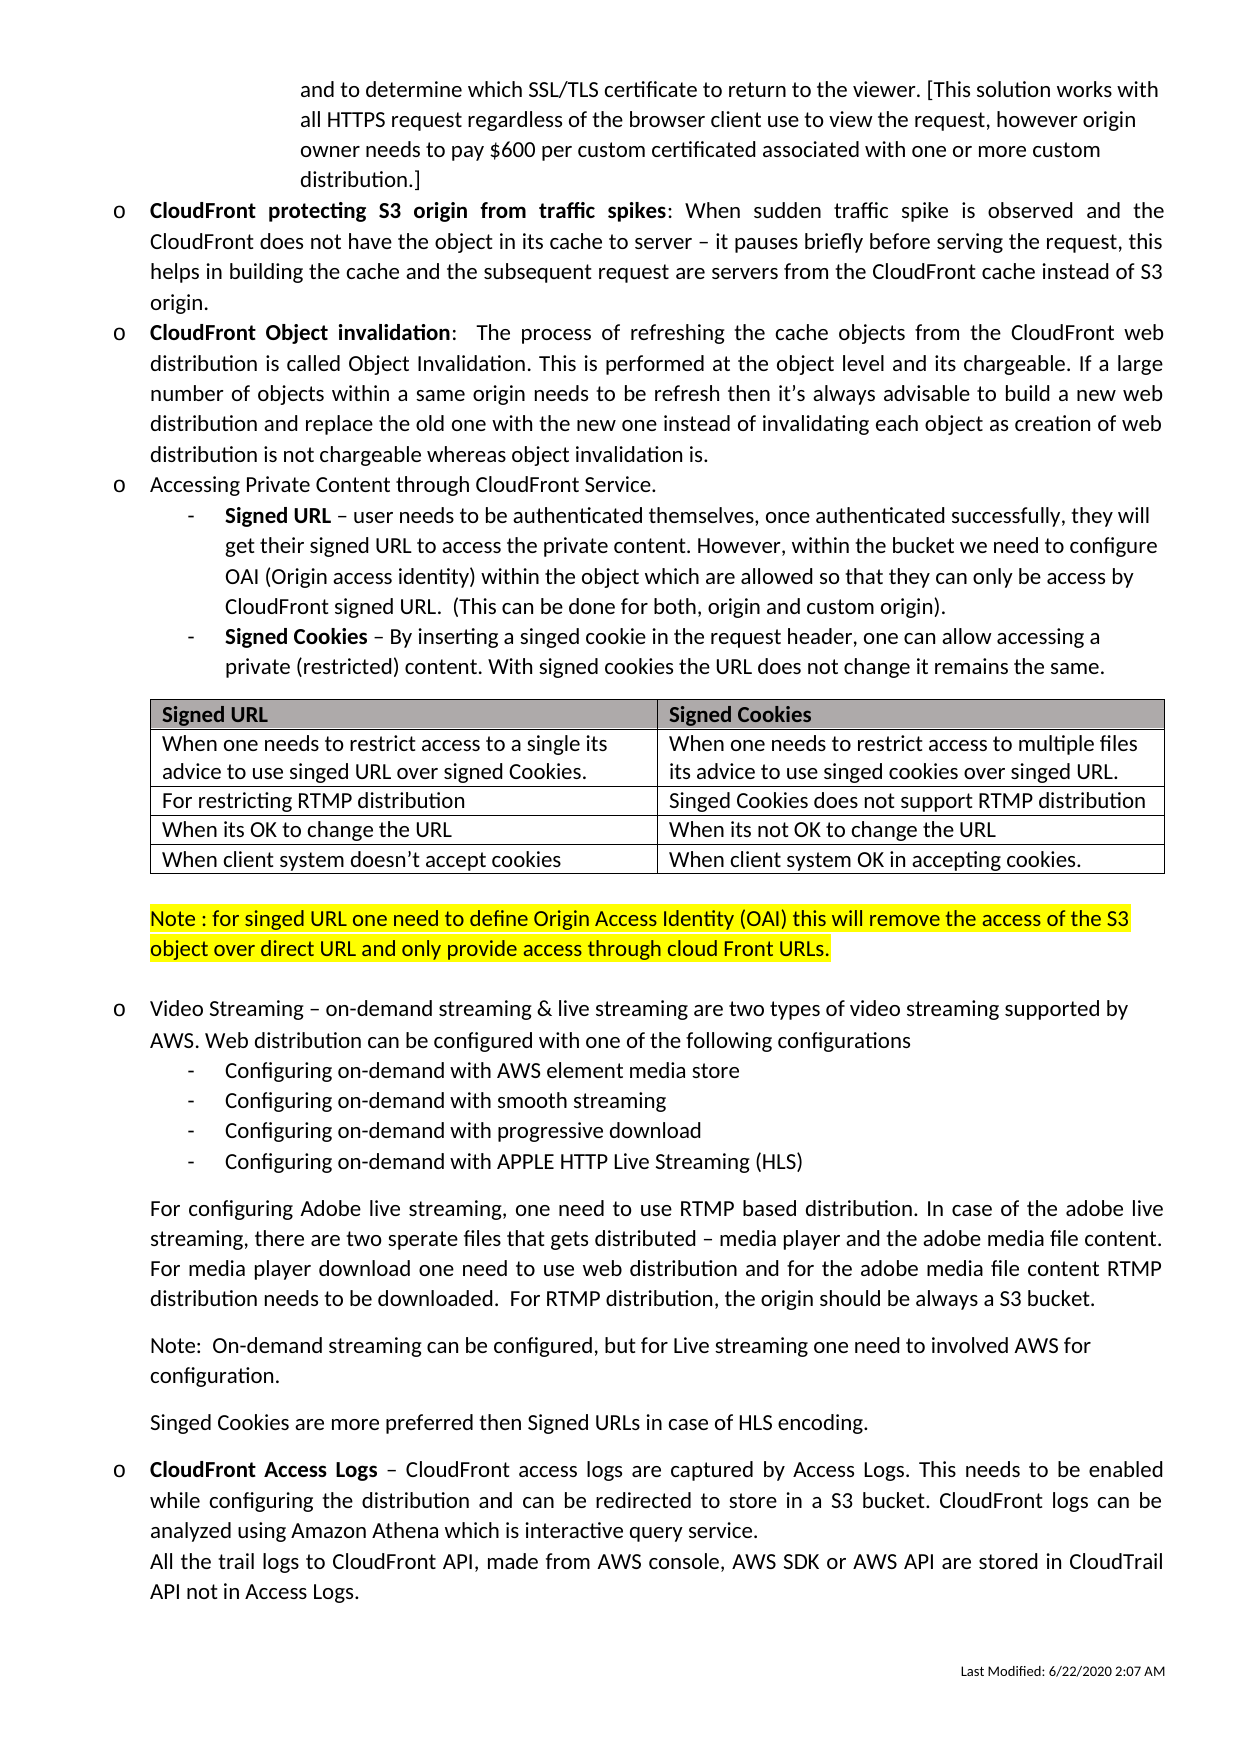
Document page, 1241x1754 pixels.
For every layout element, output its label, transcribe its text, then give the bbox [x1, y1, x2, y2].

list CloudFront protecting S3 origin from traffic spikes: When sudden traffic spike is observed and the CloudFront does not have the object in its cache to server – it pauses briefly before serving the request, this helps in building the cache and the subsequent request are servers from the CloudFront cache instead of S3 origin. [112, 196, 1165, 316]
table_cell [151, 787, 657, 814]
list Accessing Private Content through CloudFront Service. [112, 470, 1165, 499]
list Signed URL – user needs to be authenticated themselves, once authenticated successfully, they will get their signed URL to access the private content. However, within the bucket we need to configure OAI (Origin access identity) within the object which are allowed so that they can only be access by CloudFront signed URL. (This can be done for both, origin and custom origin). [187, 501, 1165, 620]
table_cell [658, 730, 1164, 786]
list CloudFront Object invalidation: The process of refreshing the cache objects from the CloudFront web distribution is called Object Invalidation. This is performed at the object level and its chargeable. If a large number of objects within a same origin needs to be refresh then it’s always advisable to build a new web distribution and replace the old one with the new one instead of invalidating each object as creation of web distribution is not chargeable whereas object invalidation is. [112, 318, 1165, 468]
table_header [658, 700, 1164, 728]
list CloudFront Access Logs – CloudFront access logs are captured by Access Logs. This needs to be enabled while configuring the distribution and can be redirected to store in a S3 bucket. CloudFront logs can be analyzed using Amazon Athena which is interactive query service. [112, 1455, 1165, 1545]
list Video Streaming – on-demand streaming & live streaming are two types of video streaming supported by AWS. Web distribution can be configured with one of the following configurations [112, 994, 1165, 1054]
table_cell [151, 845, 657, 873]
list Configuring on-demand with progressive download [187, 1117, 1165, 1144]
list All the trail logs to CloudFront API, made from AWS console, AWS SDK or AWS API are stored in CloudTrail API not in Access Logs. [150, 1547, 1165, 1605]
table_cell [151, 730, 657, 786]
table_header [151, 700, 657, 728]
list Configuring on-demand with smooth streaming [187, 1086, 1165, 1114]
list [262, 75, 1165, 194]
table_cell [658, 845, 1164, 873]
text Singed Cookies are more preferred then Signed URLs in case of HLS encoding. [150, 1408, 1165, 1436]
list Signed Cookies – By inserting a singed cookie in the request header, one can allow accessing a private (restricted) content. With signed cookies the URL does not change it remains the same. [187, 622, 1165, 681]
text For configuring Adobe live streaming, one need to use RTMP based distribution. In case of the adobe live streaming, there are two sperate files that gets distributed – media player and the adobe media file content. For media player download one need to use web distribution and for the adobe media file content RTMP distribution needs to be downloaded. For RTMP distribution, the origin should be always a S3 bucket. [150, 1194, 1165, 1312]
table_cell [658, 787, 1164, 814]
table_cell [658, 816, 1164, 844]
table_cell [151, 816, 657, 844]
list Configuring on-demand with AWS element media store [187, 1056, 1165, 1084]
list Note : for singed URL one need to define Origin Access Identity (OAI) this will remove the access of the S3 object over direct URL and only provide access through cloud Front URLs. [150, 904, 1165, 962]
list Configuring on-demand with APPLE HTTP Live Streaming (HLS) [187, 1147, 1165, 1175]
text Note: On-demand streaming can be configured, but for Live streaming one need to involved AWS for configuration. [150, 1331, 1165, 1389]
